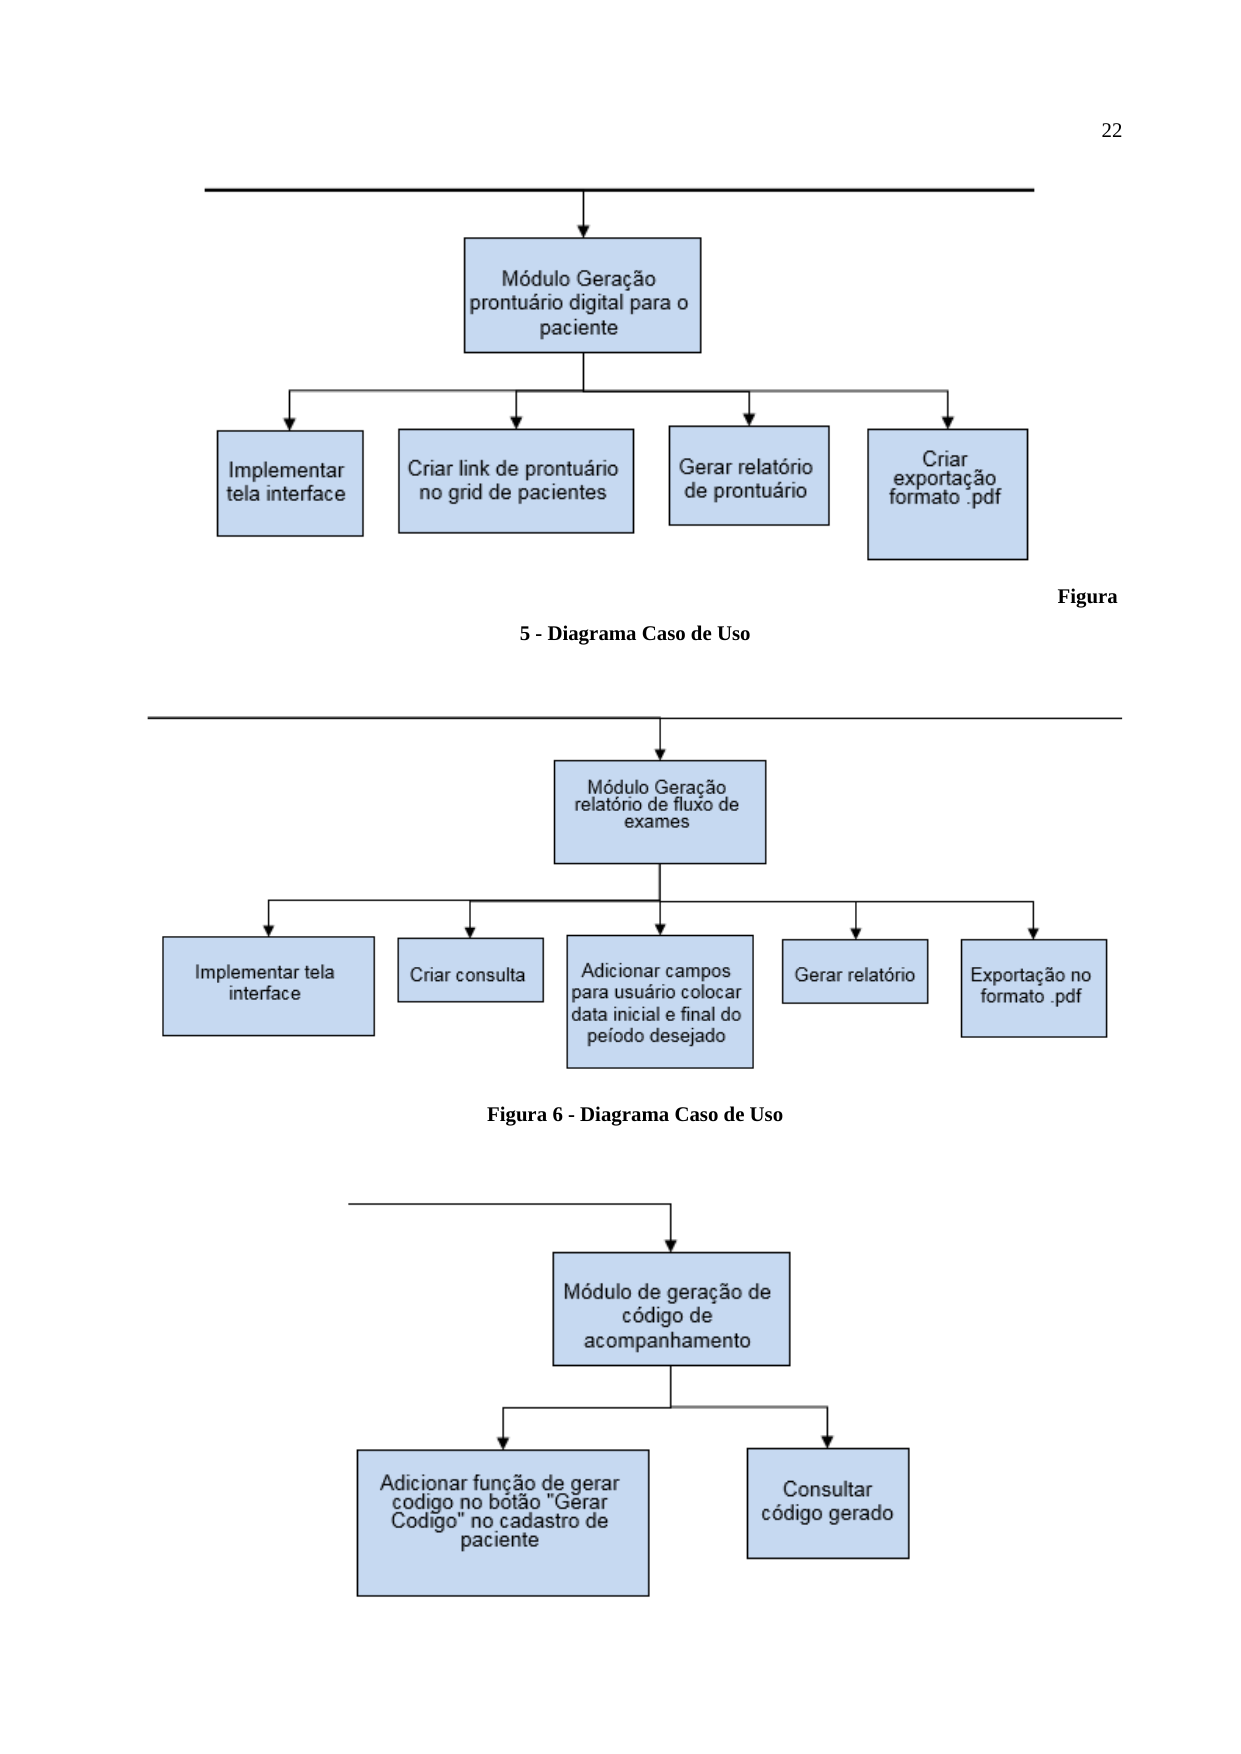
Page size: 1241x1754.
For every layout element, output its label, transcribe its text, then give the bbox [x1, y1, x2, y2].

picture [203, 179, 1035, 566]
picture [346, 1191, 921, 1605]
picture [147, 708, 1123, 1076]
